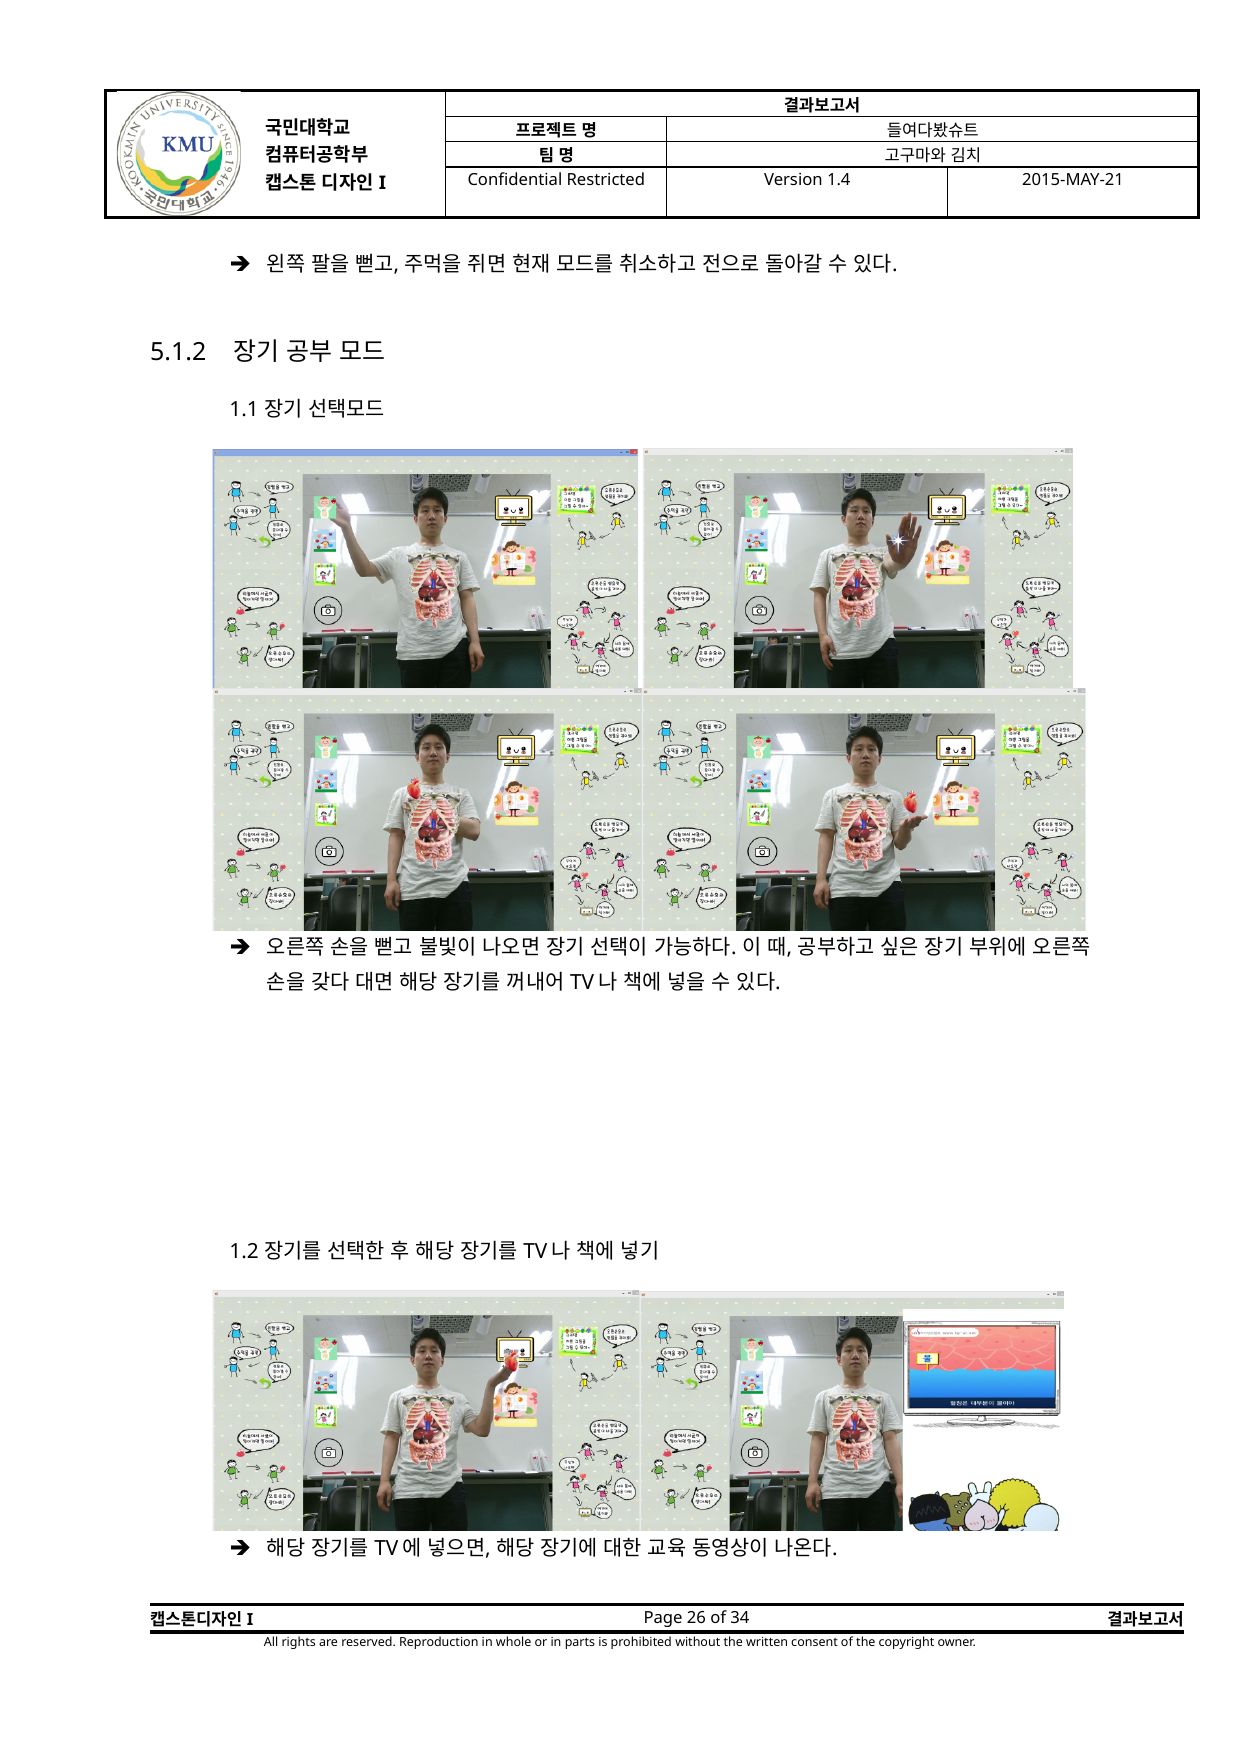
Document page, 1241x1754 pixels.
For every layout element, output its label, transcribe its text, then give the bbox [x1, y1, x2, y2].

text 1.2 장기를 선택한 후 해당 장기를 TV나 책에 넣기 [229, 1235, 1090, 1265]
list 왼쪽 팔을 뻗고, 주먹을 쥐면 현재 모드를 취소하고 전으로 돌아갈 수 있다. [229, 247, 1090, 278]
list 오른쪽 손을 뻗고 불빛이 나오면 장기 선택이 가능하다. 이 때, 공부하고 싶은 장기 부위에 오른쪽 손을 갖다 대면 해당 장기를 꺼내어 TV나 책에 넣을 수 있다. [229, 931, 1090, 996]
picture [212, 448, 1086, 931]
subtitle 장기 공부 모드 [150, 331, 1090, 368]
list 해당 장기를 TV에 넣으면, 해당 장기에 대한 교육 동영상이 나온다. [229, 1531, 1090, 1561]
list 1.1 장기 선택모드 [229, 393, 1090, 423]
picture [212, 1290, 1064, 1531]
picture [116, 91, 241, 216]
